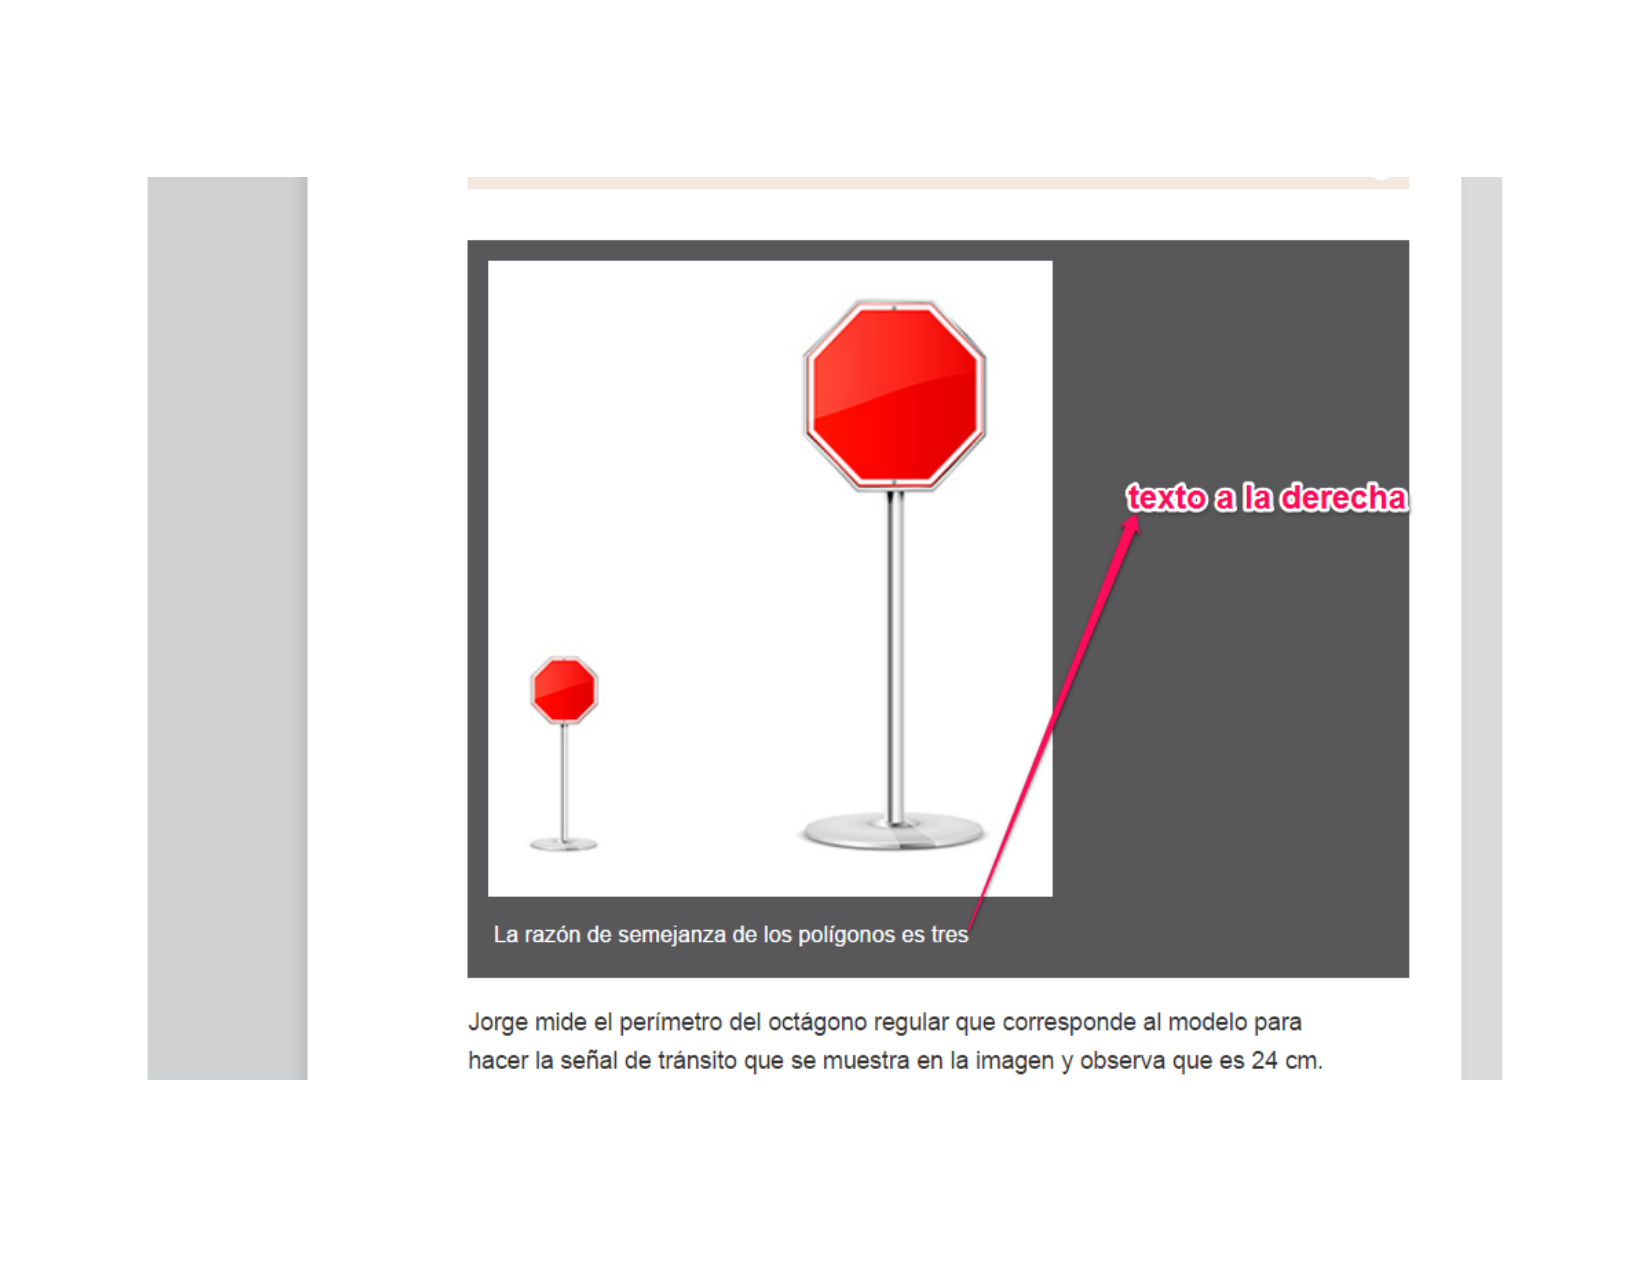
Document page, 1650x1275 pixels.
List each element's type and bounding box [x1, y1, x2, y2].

picture [147, 177, 1503, 1080]
